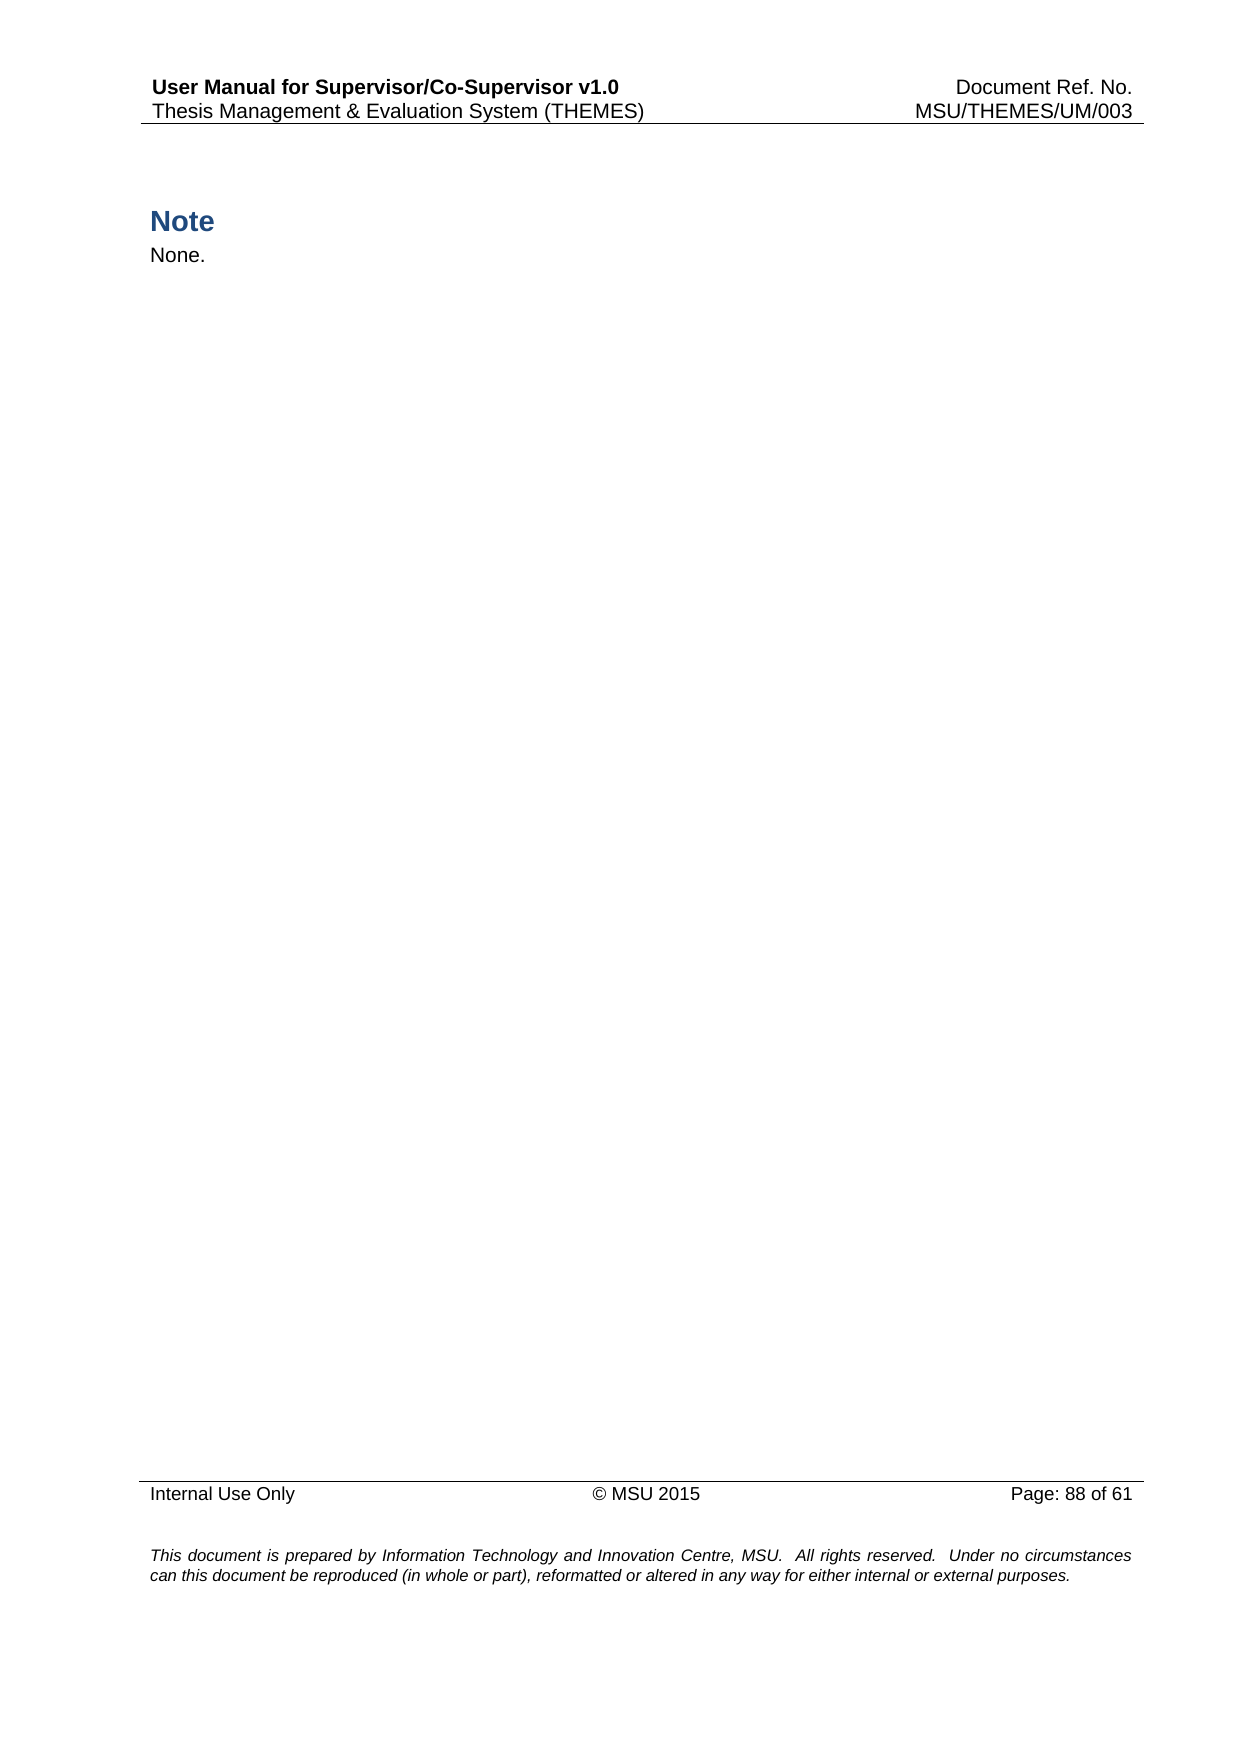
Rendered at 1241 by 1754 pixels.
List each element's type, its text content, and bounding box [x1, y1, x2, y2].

text None. [150, 243, 1090, 267]
text Note [150, 204, 1090, 238]
